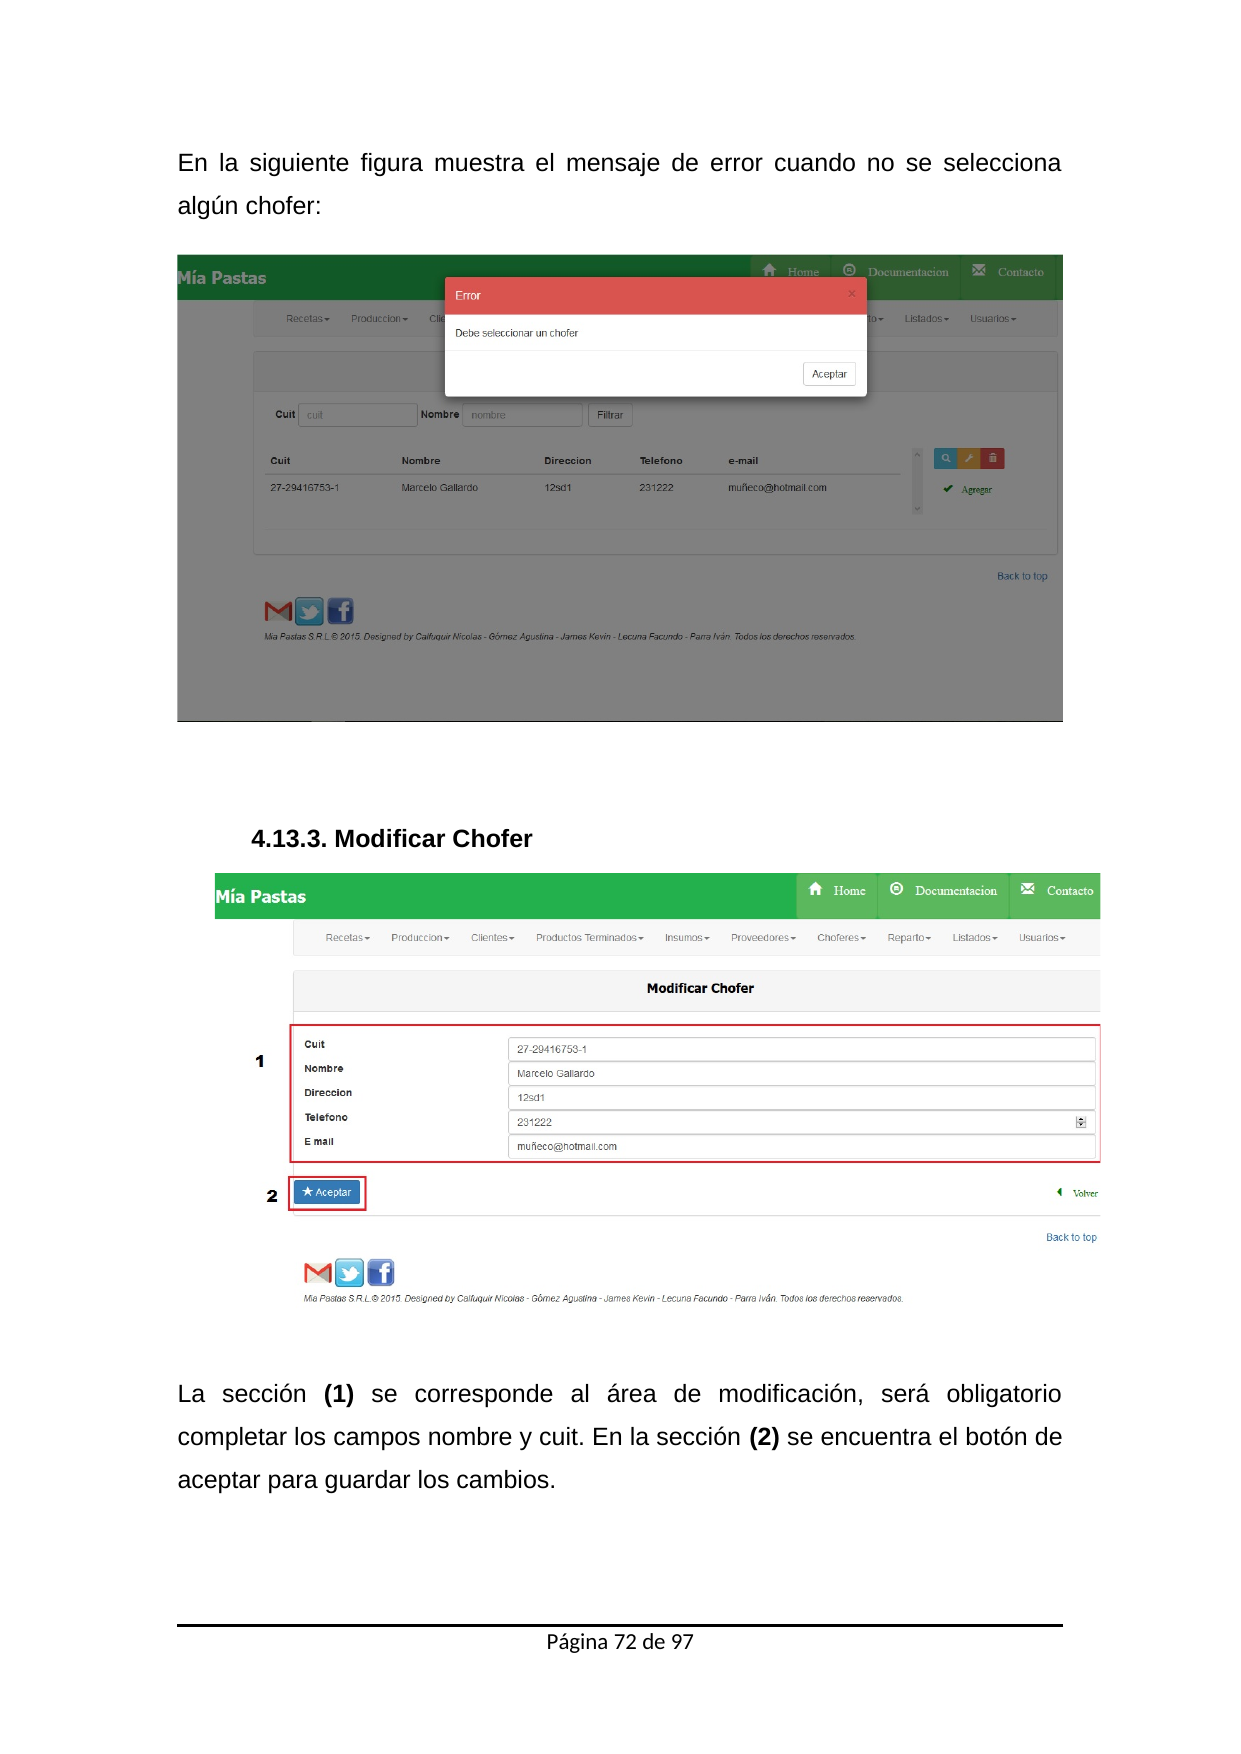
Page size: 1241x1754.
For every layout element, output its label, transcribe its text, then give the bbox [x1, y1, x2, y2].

text En la siguiente figura muestra el mensaje de error cuando no se selecciona algún chofer: [177, 148, 1063, 219]
picture [214, 873, 1101, 1344]
text La sección (1) se corresponde al área de modificación, será obligatorio completar los campos nombre y cuit. En la sección (2) se encuentra el botón de aceptar para guardar los cambios. [177, 1379, 1063, 1494]
picture [177, 254, 1063, 722]
subtitle 4.13.3. Modificar Chofer [177, 824, 1063, 853]
